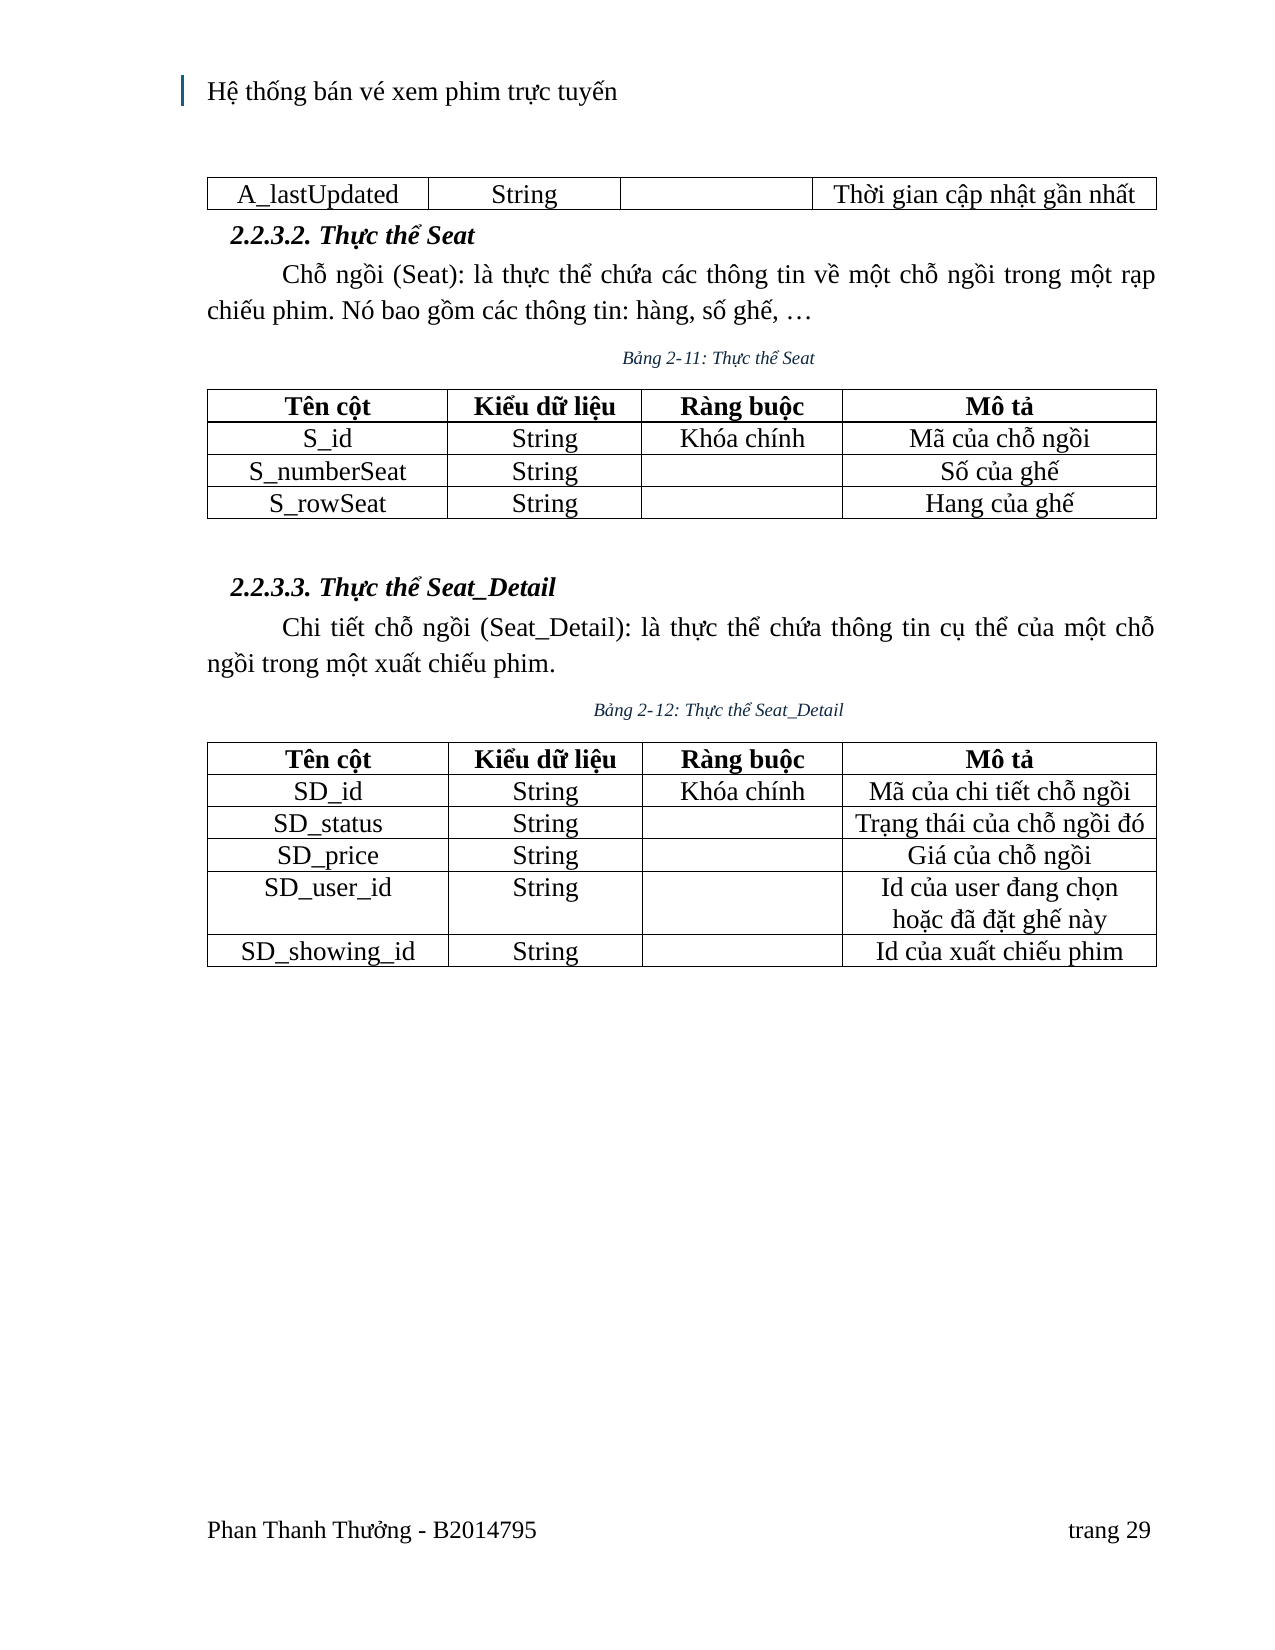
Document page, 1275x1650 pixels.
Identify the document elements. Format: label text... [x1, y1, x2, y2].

table_header Kiểu dữ liệu [449, 743, 642, 774]
table_cell String [449, 935, 642, 966]
text Chỗ ngồi (Seat): là thực thể chứa các thông tin về một chỗ ngồi trong một rạp chiếu phim. Nó bao gồm các thông tin: hàng, số ghế, … [207, 259, 1157, 326]
table_cell S_rowSeat [208, 487, 447, 518]
table_cell S_id [208, 423, 447, 453]
table_cell SD_status [208, 807, 448, 838]
table_header Mô tả [843, 390, 1156, 421]
table_cell String [449, 872, 642, 934]
table_cell SD_id [208, 775, 448, 806]
table_cell [643, 935, 842, 966]
table_cell Id của xuất chiếu phim [843, 935, 1156, 966]
table_header Kiểu dữ liệu [448, 390, 641, 421]
table_cell SD_price [208, 839, 448, 871]
table_cell [621, 178, 812, 209]
table_cell SD_showing_id [208, 935, 448, 966]
table_cell Hang của ghế [843, 487, 1156, 518]
table_cell String [448, 423, 641, 453]
table_cell Khóa chính [643, 775, 842, 806]
table_header Mô tả [843, 743, 1156, 774]
table_header Tên cột [208, 743, 448, 774]
table_cell Giá của chỗ ngồi [843, 839, 1156, 871]
table_cell [643, 872, 842, 934]
table_cell S_numberSeat [208, 455, 447, 486]
table_cell String [448, 455, 641, 486]
table_cell Mã của chi tiết chỗ ngồi [843, 775, 1156, 806]
subtitle Thực thể Seat_Detail [230, 571, 1157, 602]
subtitle Thực thể Seat [230, 219, 1157, 250]
table_header Ràng buộc [642, 390, 842, 421]
table_header Ràng buộc [643, 743, 842, 774]
table_cell Id của user đang chọn hoặc đã đặt ghế này [843, 872, 1156, 934]
table_cell String [448, 487, 641, 518]
table_cell Khóa chính [642, 423, 842, 453]
text Chi tiết chỗ ngồi (Seat_Detail): là thực thể chứa thông tin cụ thể của một chỗ ngồi trong một xuất chiếu phim. [207, 611, 1157, 678]
table_cell Thời gian cập nhật gần nhất [813, 178, 1156, 209]
table_cell SD_user_id [208, 872, 448, 934]
table_cell [643, 807, 842, 838]
table_cell String [449, 775, 642, 806]
table_cell String [449, 839, 642, 871]
table_cell A_lastUpdated [208, 178, 428, 209]
table_cell [642, 487, 842, 518]
table_cell [643, 839, 842, 871]
table_cell Số của ghế [843, 455, 1156, 486]
table_cell Mã của chỗ ngồi [843, 423, 1156, 453]
table_cell [642, 455, 842, 486]
table_cell Trạng thái của chỗ ngồi đó [843, 807, 1156, 838]
table_header Tên cột [208, 390, 447, 421]
table_cell String [449, 807, 642, 838]
table_cell String [429, 178, 620, 209]
